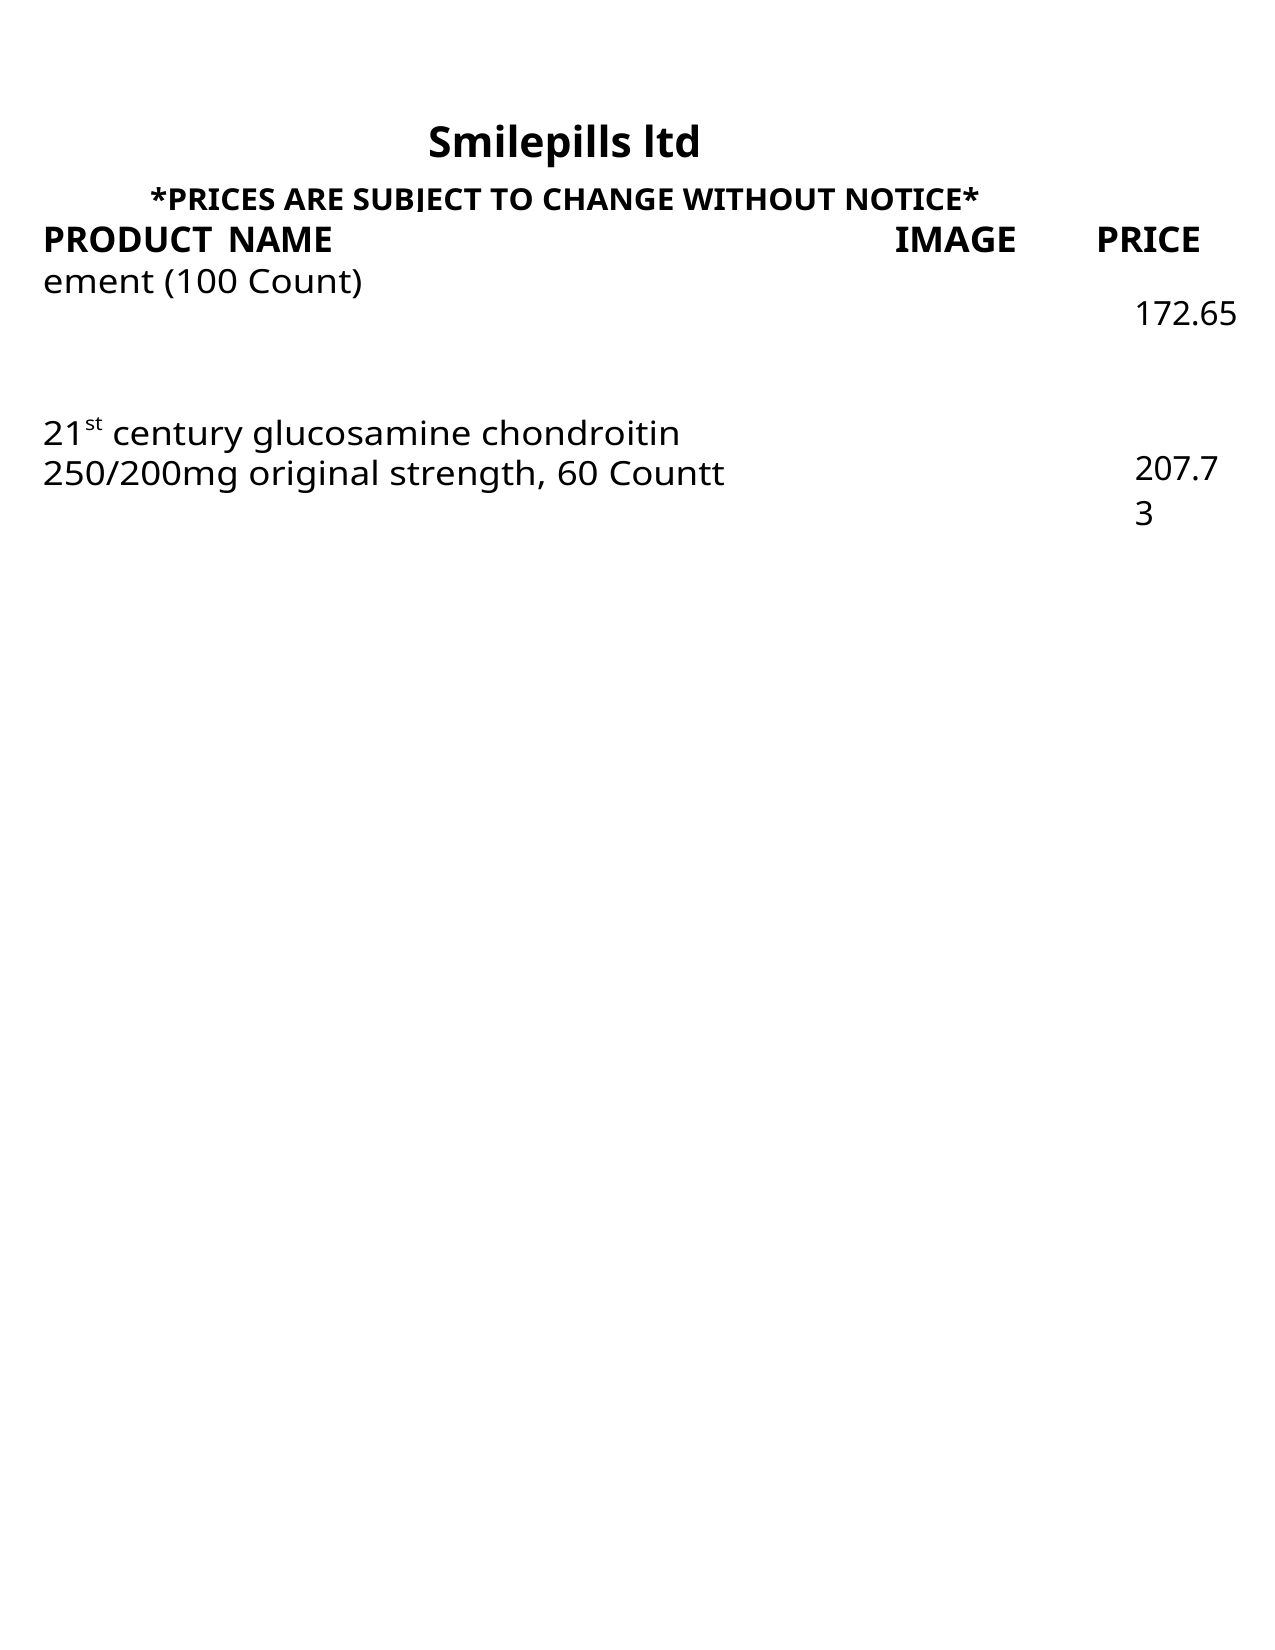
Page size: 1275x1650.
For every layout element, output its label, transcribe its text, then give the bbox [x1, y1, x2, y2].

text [43, 258, 835, 304]
text 207.73 [1134, 444, 1237, 535]
text 21st century glucosamine chondroitin 250/200mg original strength, 60 Countt [43, 413, 866, 494]
text 172.65 [1134, 289, 1237, 335]
